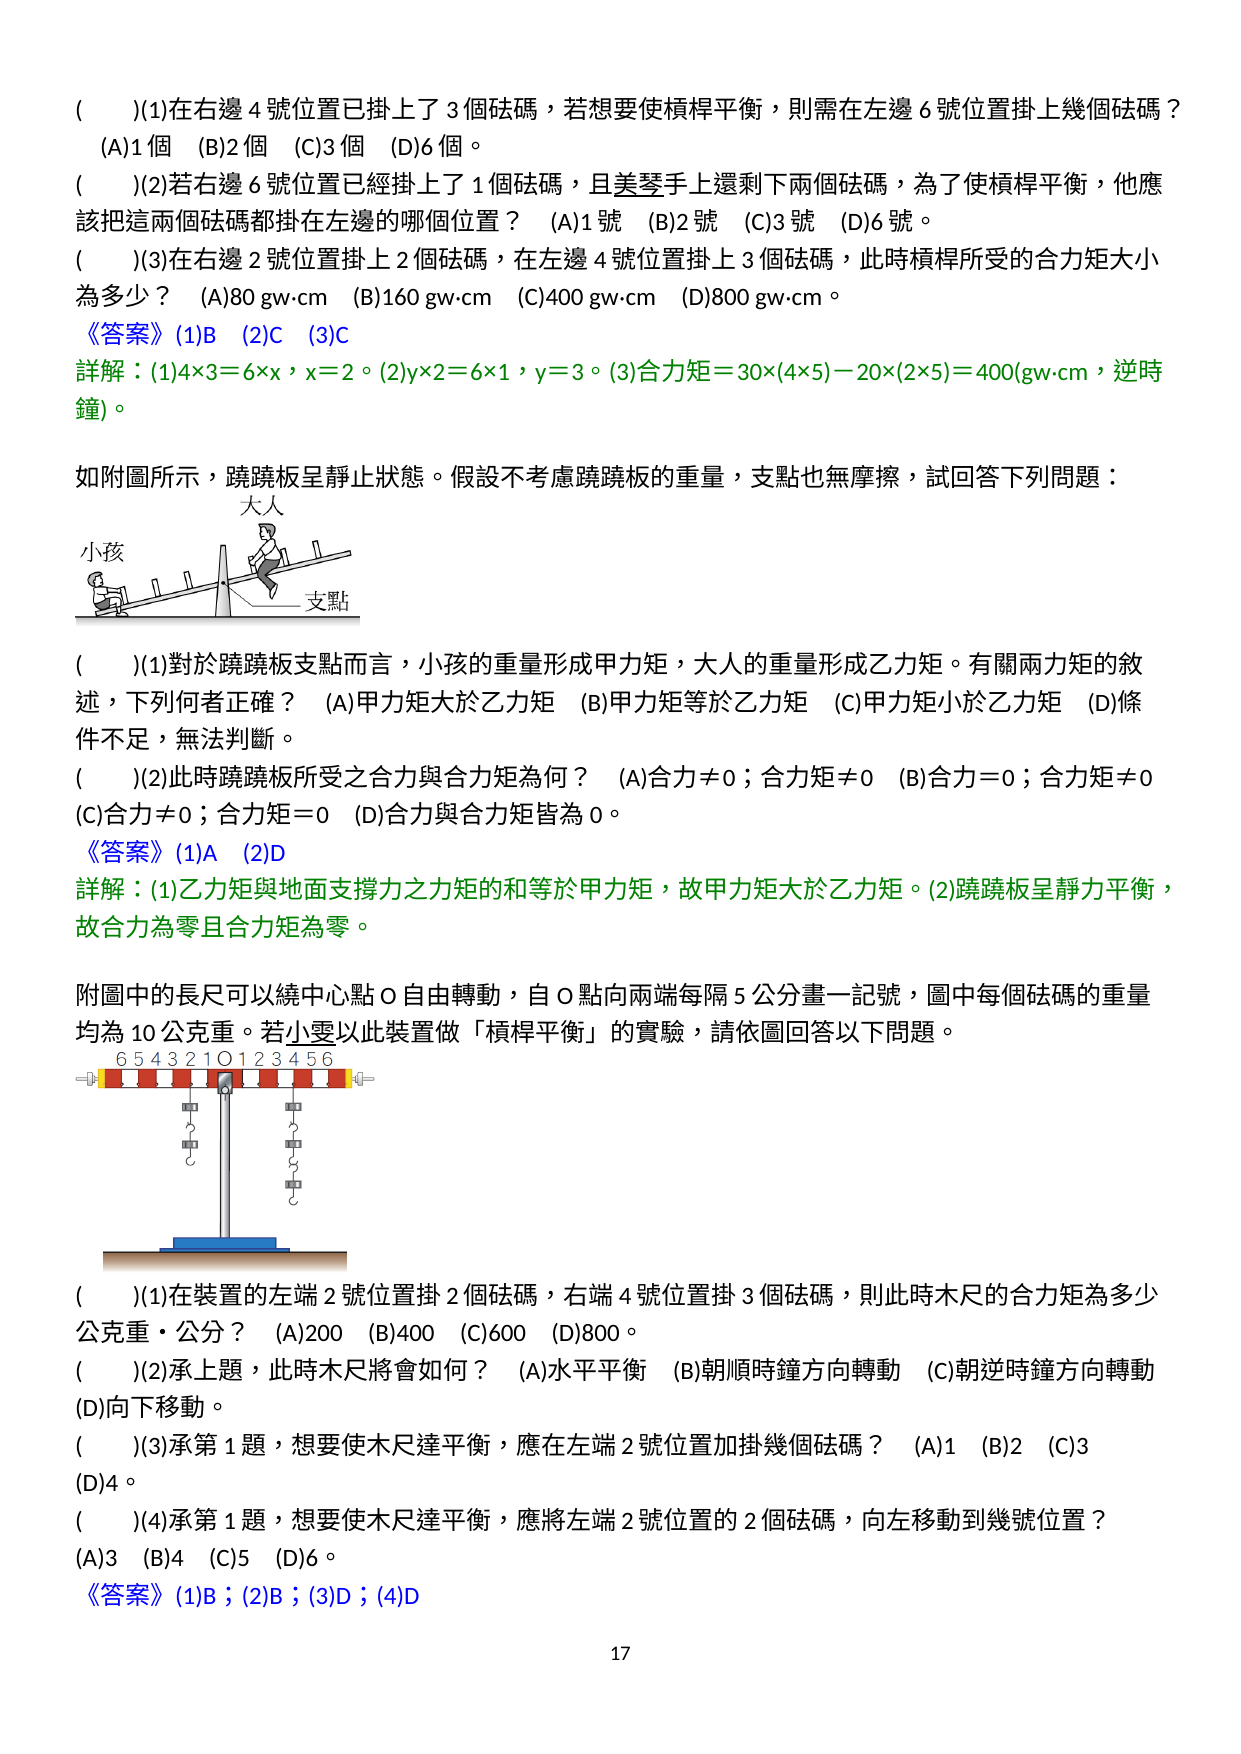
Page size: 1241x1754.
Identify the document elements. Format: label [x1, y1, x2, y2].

picture [75, 494, 360, 627]
picture [75, 1049, 376, 1274]
